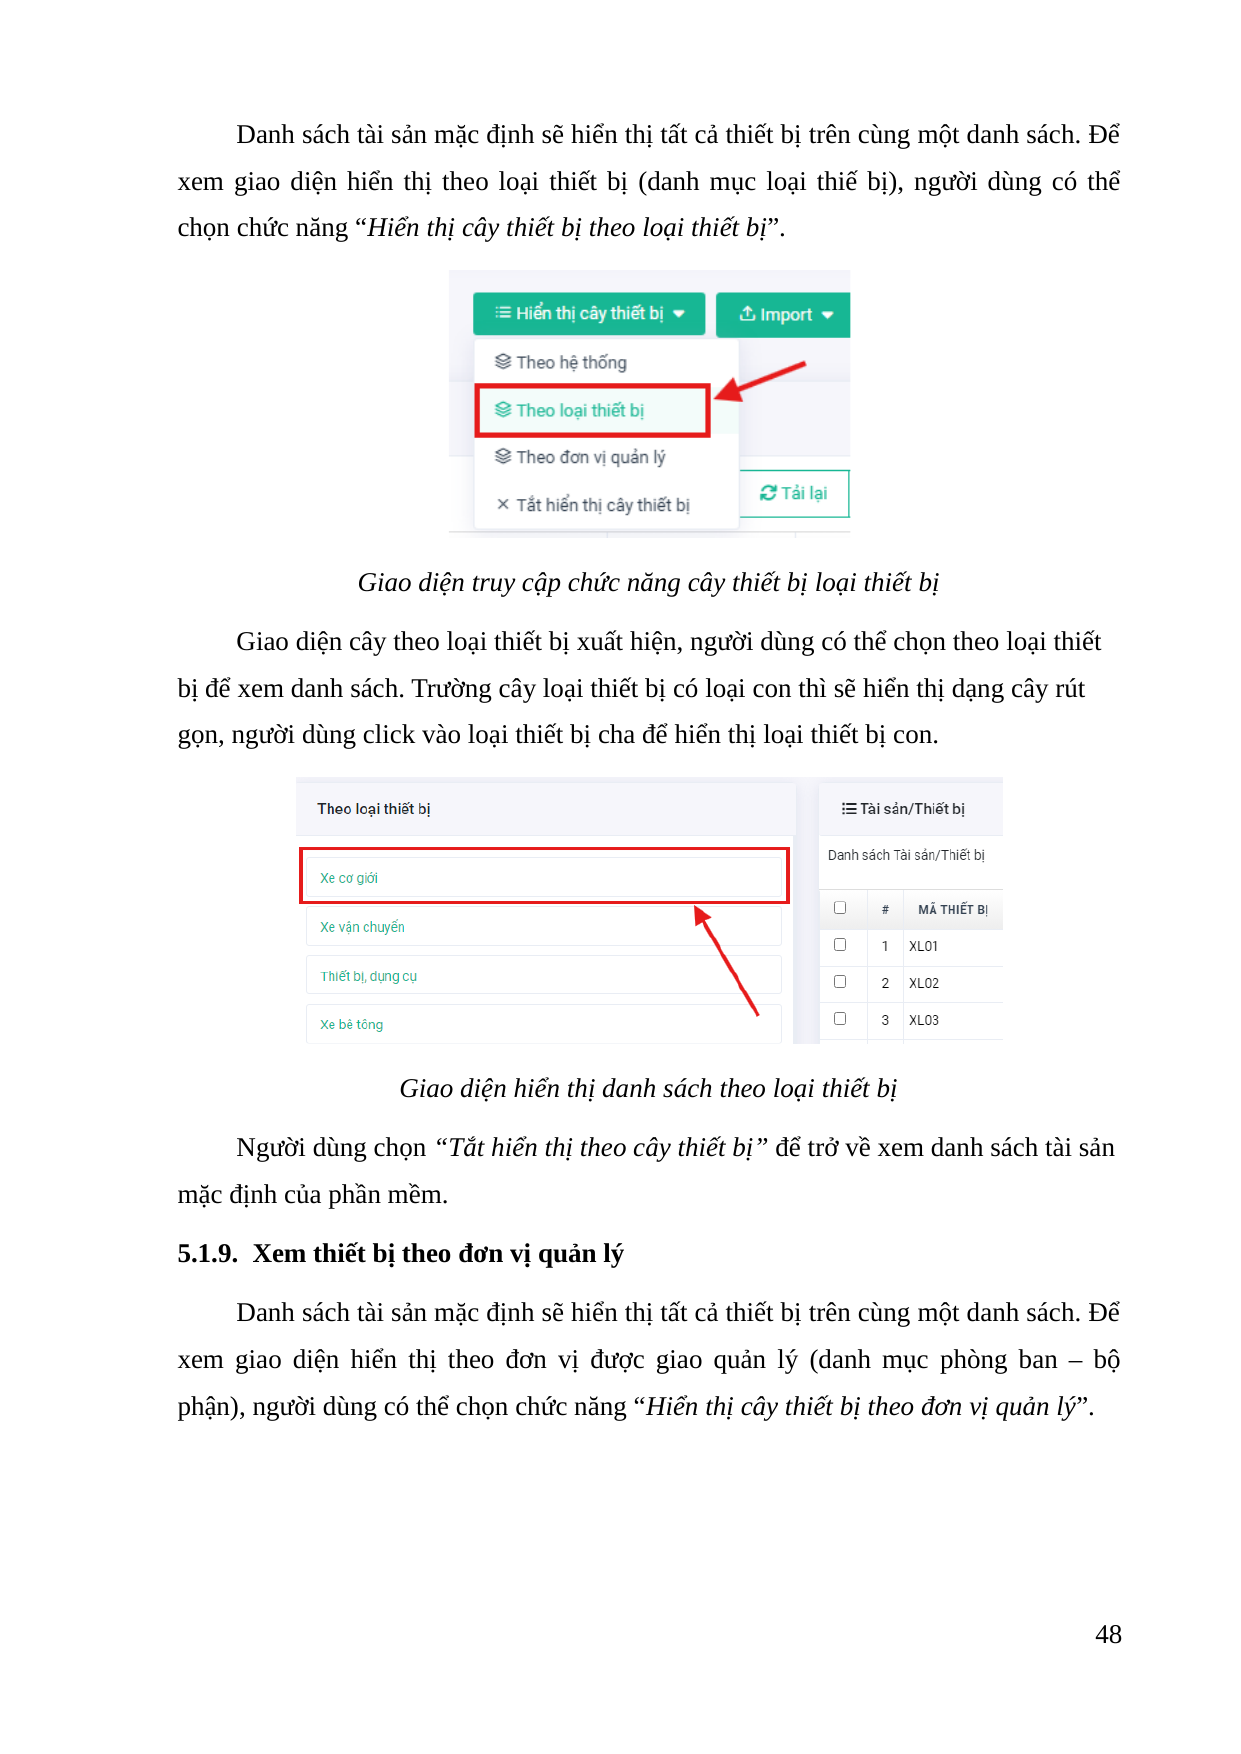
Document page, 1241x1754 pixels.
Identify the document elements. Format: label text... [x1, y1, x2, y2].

picture [296, 777, 1003, 1044]
text Danh sách tài sản mặc định sẽ hiển thị tất cả thiết bị trên cùng một danh sách. Để xem giao diện hiển thị theo loại thiết bị (danh mục loại thiế bị), người dùng có thể chọn chức năng “Hiển thị cây thiết bị theo loại thiết bị”. [177, 118, 1122, 243]
text Người dùng chọn “Tắt hiển thị theo cây thiết bị” để trở về xem danh sách tài sản mặc định của phần mềm. [177, 1131, 1122, 1209]
text Giao diện hiển thị danh sách theo loại thiết bị [177, 1072, 1122, 1103]
text Giao diện truy cập chức năng cây thiết bị loại thiết bị [177, 566, 1122, 597]
list Xem thiết bị theo đơn vị quản lý [177, 1237, 1122, 1268]
text Danh sách tài sản mặc định sẽ hiển thị tất cả thiết bị trên cùng một danh sách. Để xem giao diện hiển thị theo đơn vị được giao quản lý (danh mục phòng ban – bộ phận), người dùng có thể chọn chức năng “Hiển thị cây thiết bị theo đơn vị quản lý”. [177, 1296, 1122, 1421]
text Giao diện cây theo loại thiết bị xuất hiện, người dùng có thể chọn theo loại thiết bị để xem danh sách. Trường cây loại thiết bị có loại con thì sẽ hiển thị dạng cây rút gọn, người dùng click vào loại thiết bị cha để hiển thị loại thiết bị con. [177, 625, 1122, 749]
picture [448, 270, 851, 538]
